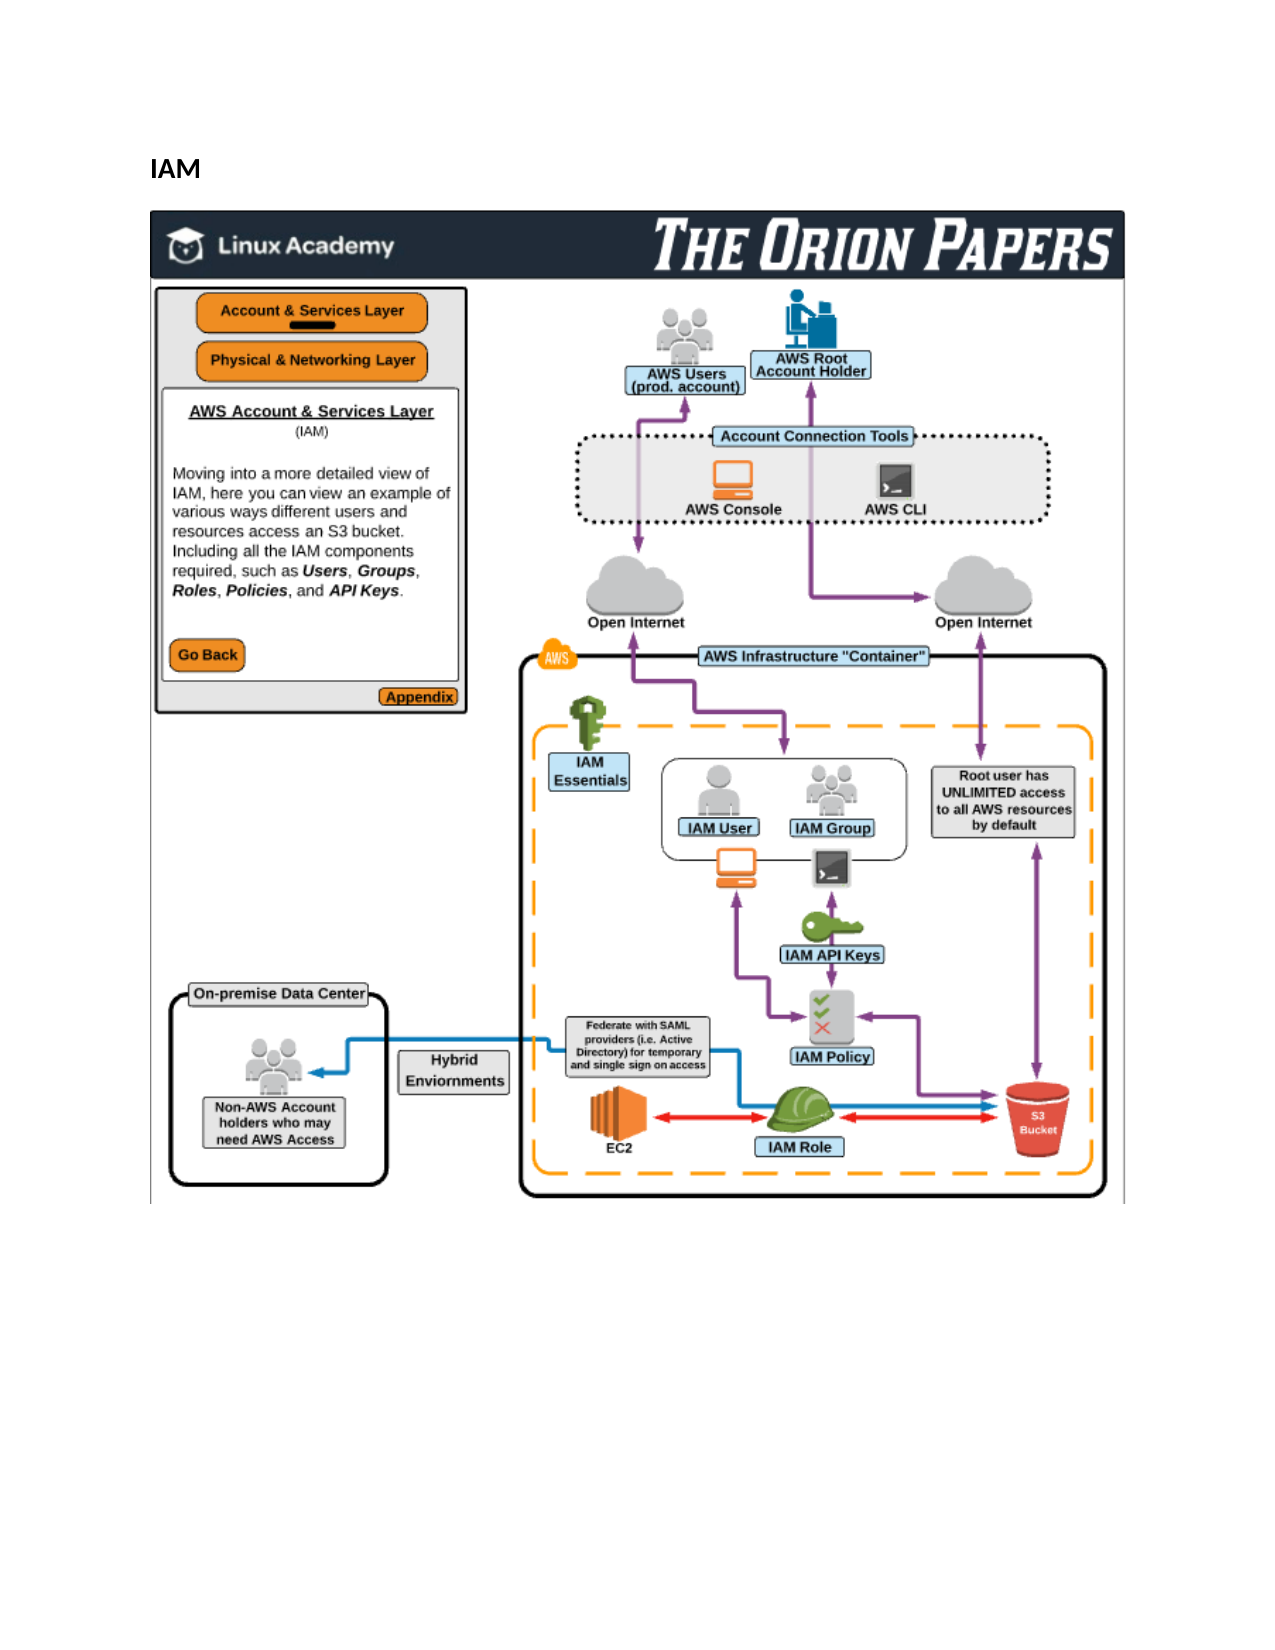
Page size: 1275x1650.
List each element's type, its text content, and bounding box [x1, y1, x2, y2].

text IAM [150, 150, 1162, 186]
picture [150, 205, 1125, 1204]
